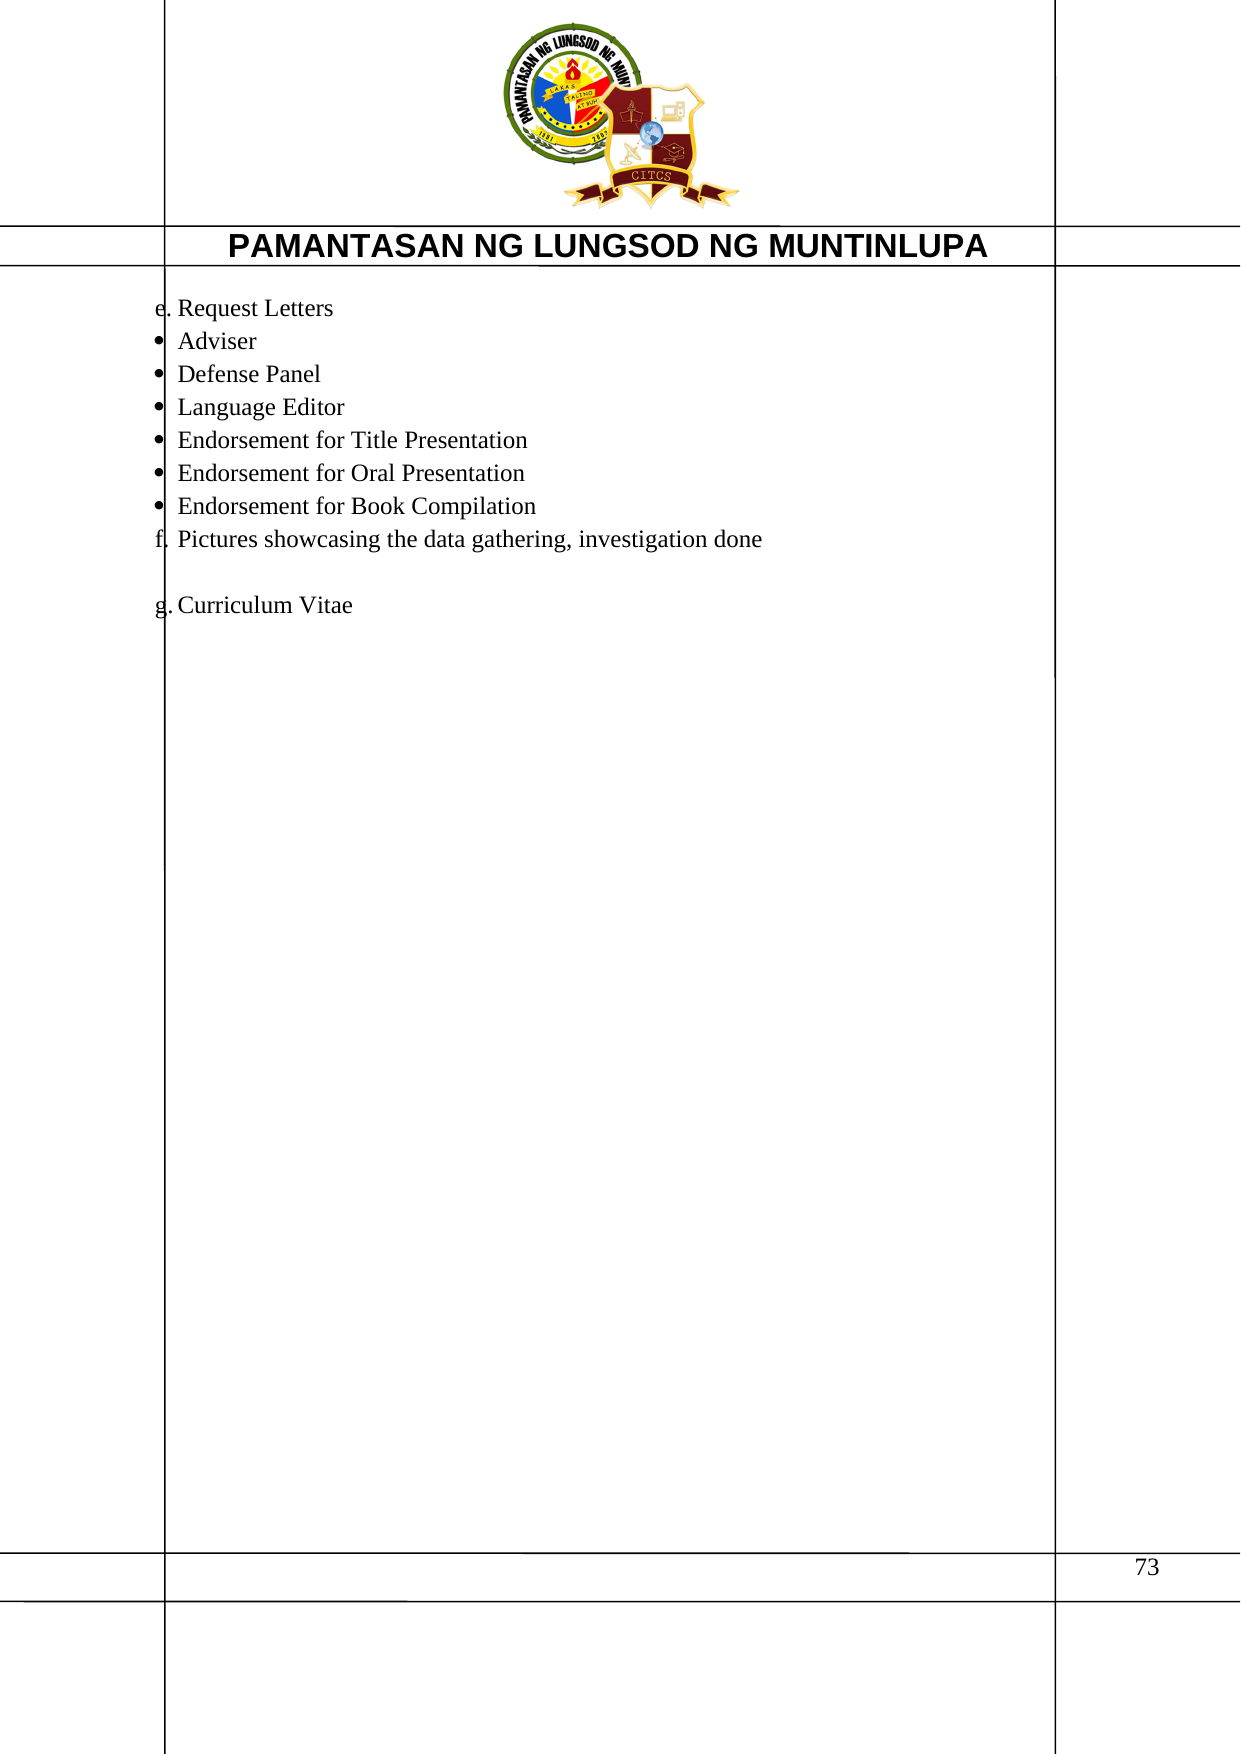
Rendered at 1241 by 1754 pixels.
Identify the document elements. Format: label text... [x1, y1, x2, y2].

picture [500, 20, 740, 210]
list Curriculum Vitae [154, 590, 1033, 619]
list Pictures showcasing the data gathering, investigation done [154, 524, 1033, 553]
list Endorsement for Oral Presentation [154, 458, 1033, 487]
list Adviser [154, 326, 1033, 354]
list Endorsement for Book Compilation [154, 491, 1033, 520]
list Request Letters [154, 293, 1033, 322]
list Defense Panel [154, 359, 1033, 388]
list Language Editor [154, 392, 1033, 421]
list Endorsement for Title Presentation [154, 425, 1033, 454]
